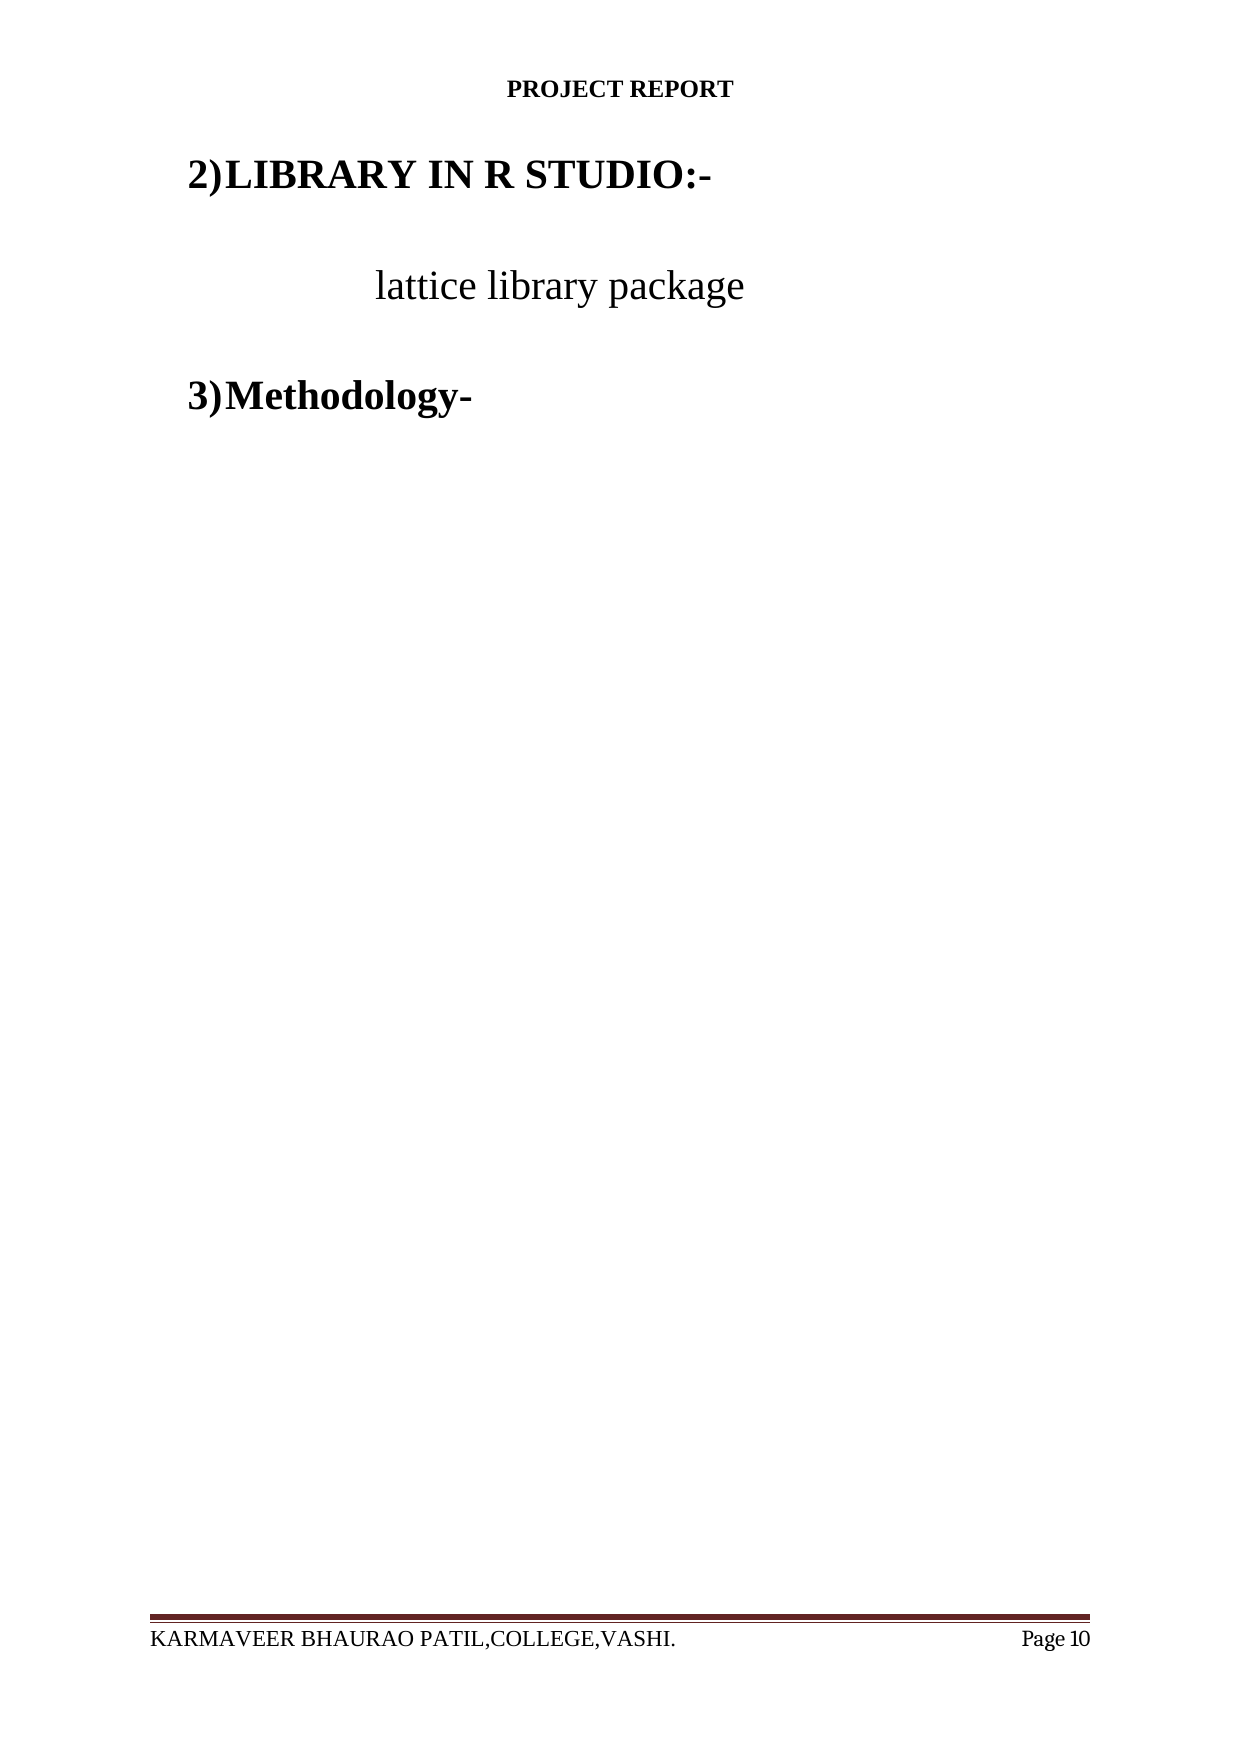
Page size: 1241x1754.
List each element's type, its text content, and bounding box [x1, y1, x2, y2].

list lattice library package [225, 260, 1090, 308]
list Methodology- [187, 370, 1090, 418]
list LIBRARY IN R STUDIO:- [187, 150, 1090, 198]
